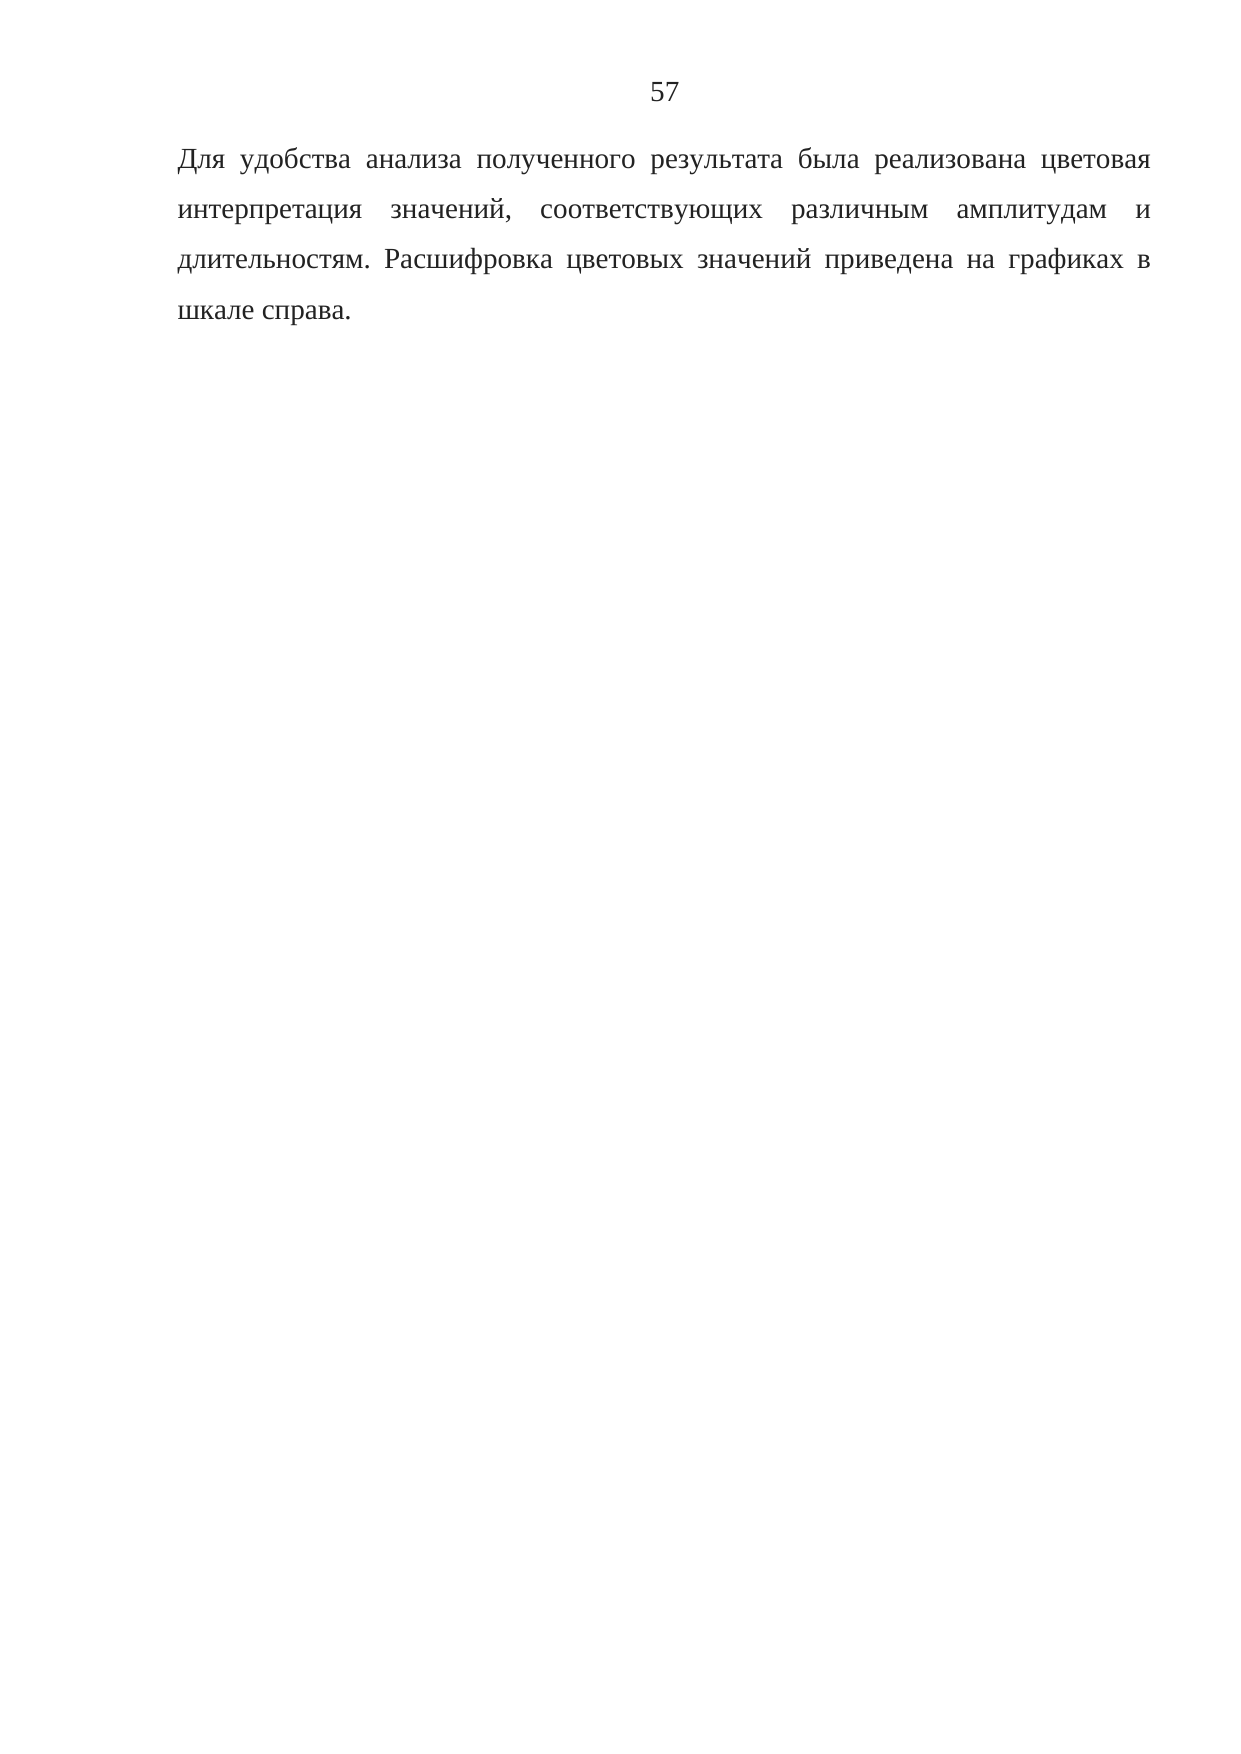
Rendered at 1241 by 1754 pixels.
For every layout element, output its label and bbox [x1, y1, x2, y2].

text [177, 141, 1152, 325]
